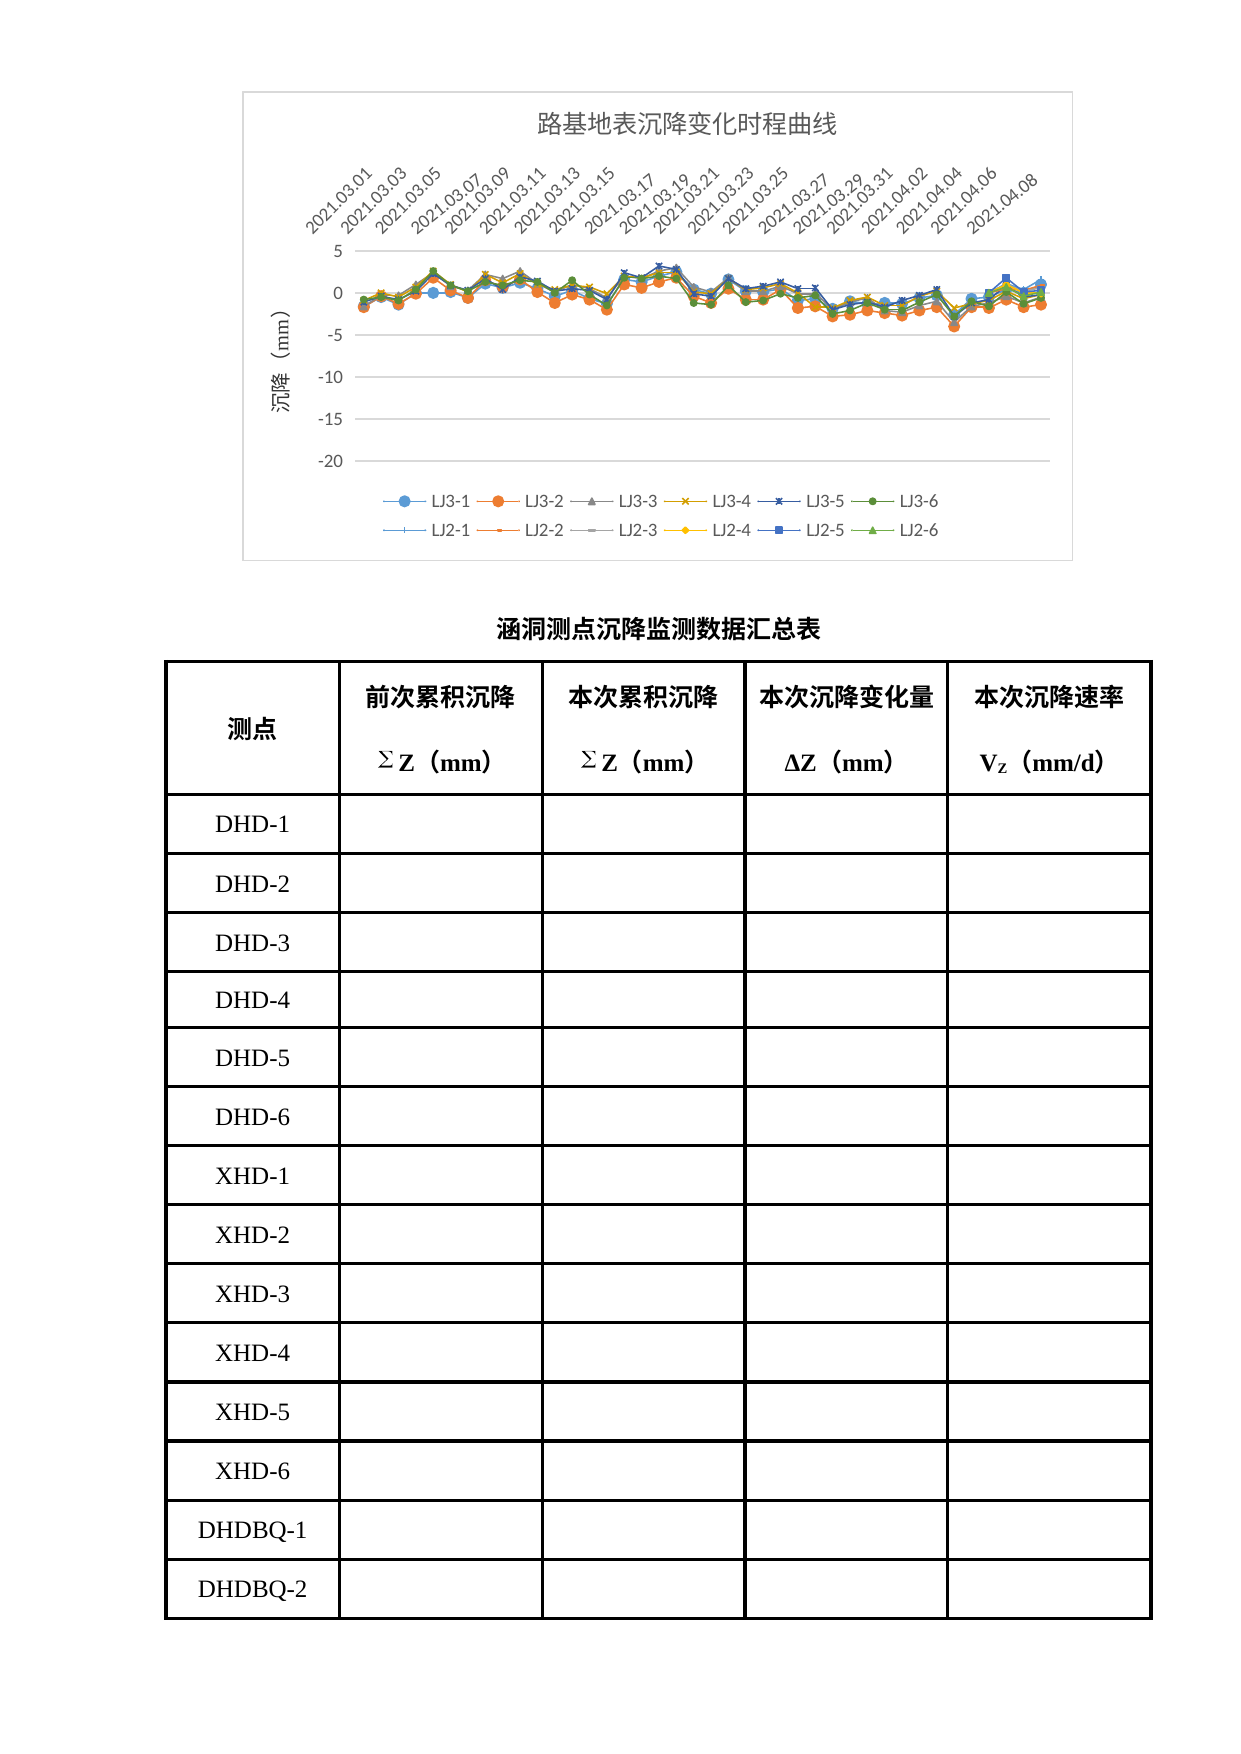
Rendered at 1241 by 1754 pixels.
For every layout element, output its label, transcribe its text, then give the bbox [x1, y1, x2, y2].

table_header 本次沉降变化量 ΔZ（mm） [747, 663, 946, 793]
table_cell [747, 1088, 946, 1144]
table_cell [341, 796, 541, 852]
table_cell [341, 1384, 541, 1439]
table_cell [949, 1443, 1149, 1498]
table_cell [544, 1088, 743, 1144]
table_cell [544, 796, 743, 852]
table_cell [341, 914, 541, 970]
table_cell DHD-4 [168, 973, 338, 1026]
table_cell [341, 1561, 541, 1617]
table_cell [341, 973, 541, 1026]
table_cell [949, 1502, 1149, 1557]
table_cell DHD-1 [168, 796, 338, 852]
table_cell [341, 1029, 541, 1085]
table_cell [341, 1147, 541, 1203]
table_cell [544, 1206, 743, 1262]
table_cell [341, 1443, 541, 1498]
table_cell [949, 973, 1149, 1026]
table_cell [747, 1384, 946, 1439]
table_cell [747, 1029, 946, 1085]
table_cell [544, 855, 743, 911]
table_cell [747, 1502, 946, 1557]
table_cell [949, 1384, 1149, 1439]
table_cell XHD-3 [168, 1265, 338, 1321]
table_cell [341, 1265, 541, 1321]
table_cell [544, 1502, 743, 1557]
table_header 本次累积沉降 Z（mm） [544, 663, 743, 793]
table_cell [949, 1324, 1149, 1380]
table_cell [544, 1384, 743, 1439]
table_header 前次累积沉降 Z（mm） [341, 663, 541, 793]
table_cell [544, 973, 743, 1026]
table_cell [341, 855, 541, 911]
table_cell [949, 1029, 1149, 1085]
table_cell XHD-6 [168, 1443, 338, 1498]
table_cell [949, 1088, 1149, 1144]
table_cell XHD-5 [168, 1384, 338, 1439]
table_cell XHD-2 [168, 1206, 338, 1262]
table_cell [544, 1147, 743, 1203]
table_cell [341, 1502, 541, 1557]
table_cell [949, 1265, 1149, 1321]
table_cell [747, 914, 946, 970]
table_cell [949, 1561, 1149, 1617]
table_cell [544, 1561, 743, 1617]
table_cell [949, 855, 1149, 911]
table_cell [544, 914, 743, 970]
table_cell [747, 1147, 946, 1203]
table_cell DHDBQ-2 [168, 1561, 338, 1617]
table_cell [341, 1206, 541, 1262]
table_cell XHD-4 [168, 1324, 338, 1380]
text 涵洞测点沉降监测数据汇总表 [177, 595, 1140, 660]
table_cell [747, 973, 946, 1026]
table_header 本次沉降速率 VZ（mm/d） [949, 663, 1149, 793]
table_cell [341, 1088, 541, 1144]
table_cell [747, 796, 946, 852]
table_cell [341, 1324, 541, 1380]
table_cell [747, 855, 946, 911]
table_cell [949, 1147, 1149, 1203]
table_cell DHD-2 [168, 855, 338, 911]
table_cell DHD-3 [168, 914, 338, 970]
table_cell [544, 1443, 743, 1498]
table_cell [747, 1265, 946, 1321]
table_cell [544, 1265, 743, 1321]
table_cell [747, 1206, 946, 1262]
table_cell [747, 1324, 946, 1380]
table_cell DHD-6 [168, 1088, 338, 1144]
table_cell DHDBQ-1 [168, 1502, 338, 1557]
table_cell [747, 1561, 946, 1617]
table_cell [949, 796, 1149, 852]
table_cell [747, 1443, 946, 1498]
table_cell XHD-1 [168, 1147, 338, 1203]
table_cell DHD-5 [168, 1029, 338, 1085]
table_cell [949, 914, 1149, 970]
table_cell [544, 1324, 743, 1380]
table_cell [949, 1206, 1149, 1262]
table_header 测点 [168, 663, 338, 793]
table_cell [544, 1029, 743, 1085]
